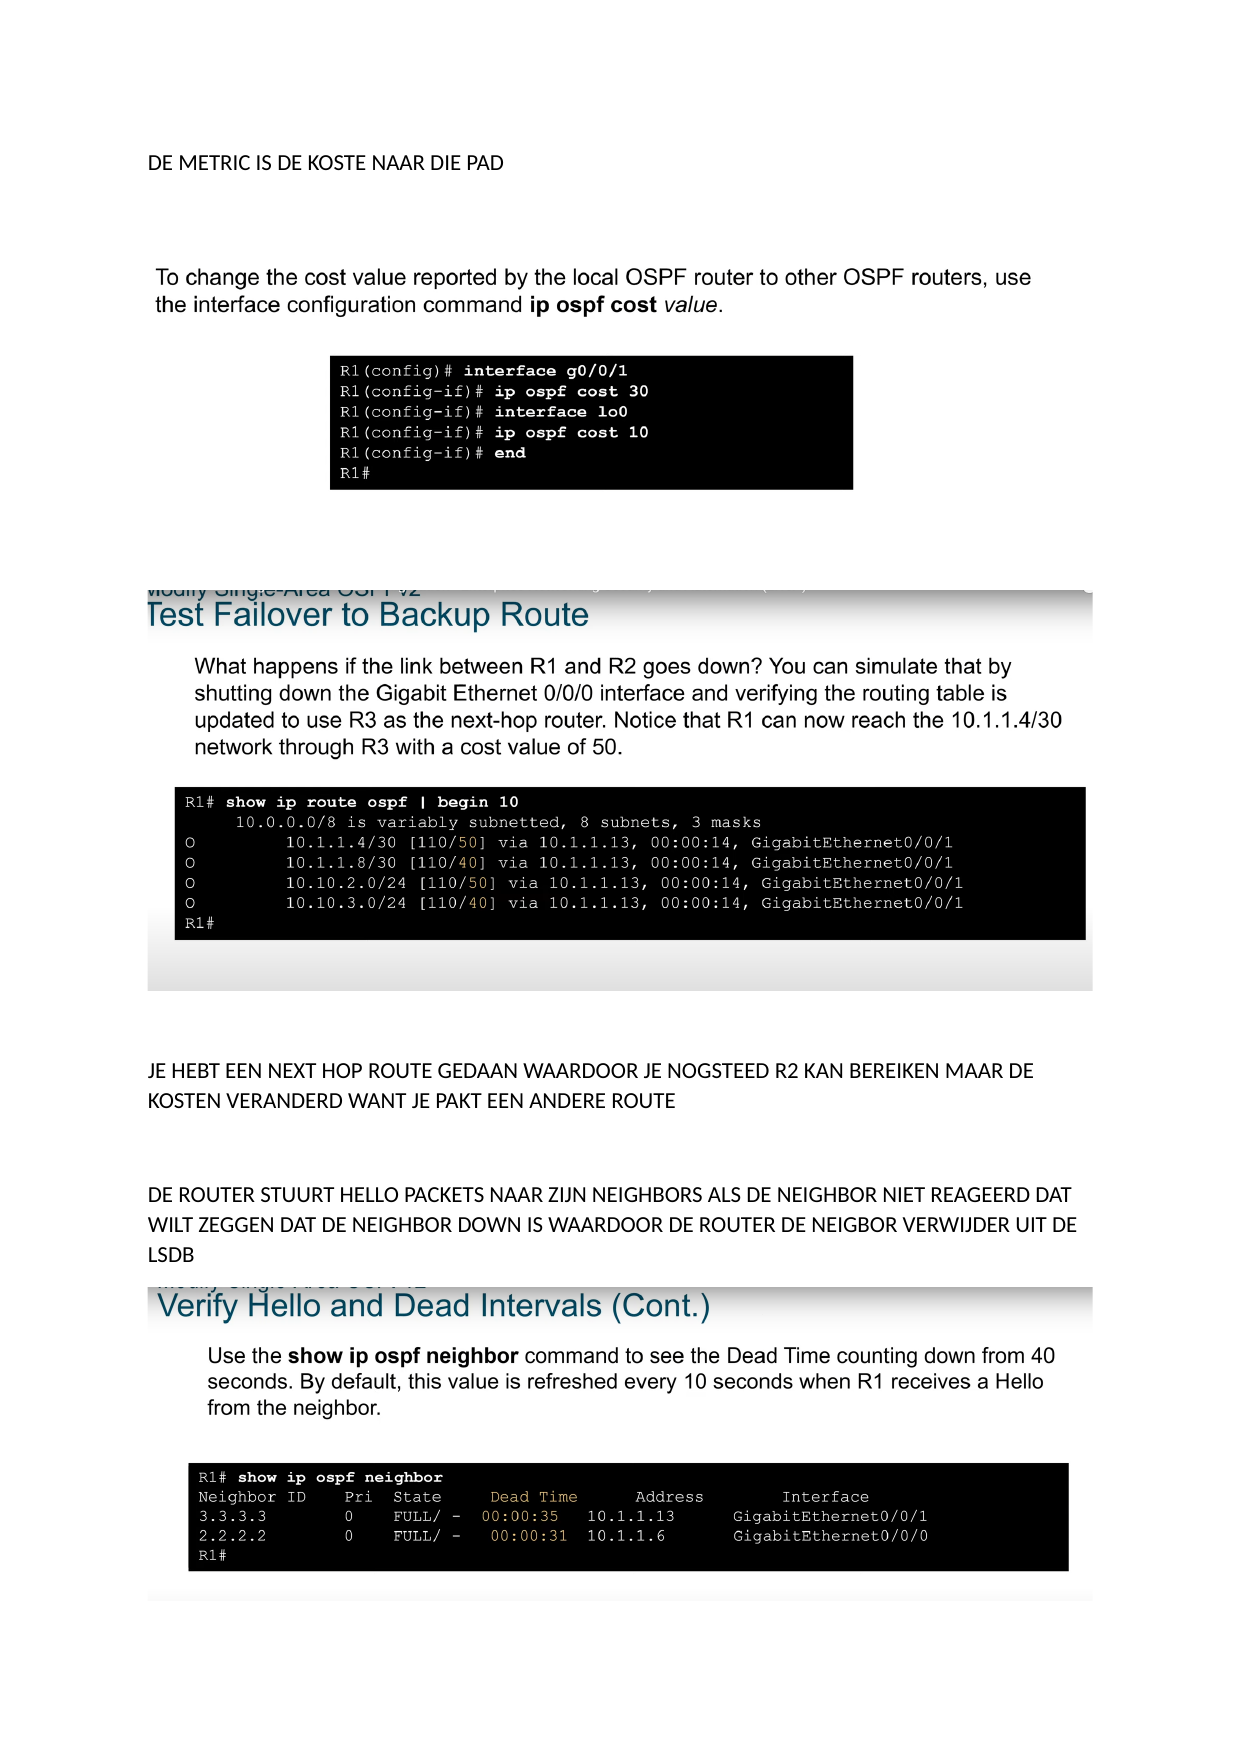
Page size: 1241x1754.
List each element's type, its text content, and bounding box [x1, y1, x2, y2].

text JE HEBT EEN NEXT HOP ROUTE GEDAAN WAARDOOR JE NOGSTEED R2 KAN BEREIKEN MAAR DE KOSTEN VERANDERD WANT JE PAKT EEN ANDERE ROUTE [148, 1056, 1093, 1114]
picture [147, 241, 1093, 525]
text DE ROUTER STUURT HELLO PACKETS NAAR ZIJN NEIGHBORS ALS DE NEIGHBOR NIET REAGEERD DAT WILT ZEGGEN DAT DE NEIGHBOR DOWN IS WAARDOOR DE ROUTER DE NEIGBOR VERWIJDER UIT DE LSDB [148, 1180, 1093, 1269]
picture [147, 1287, 1093, 1601]
picture [147, 590, 1093, 991]
text DE METRIC IS DE KOSTE NAAR DIE PAD [148, 148, 1093, 176]
